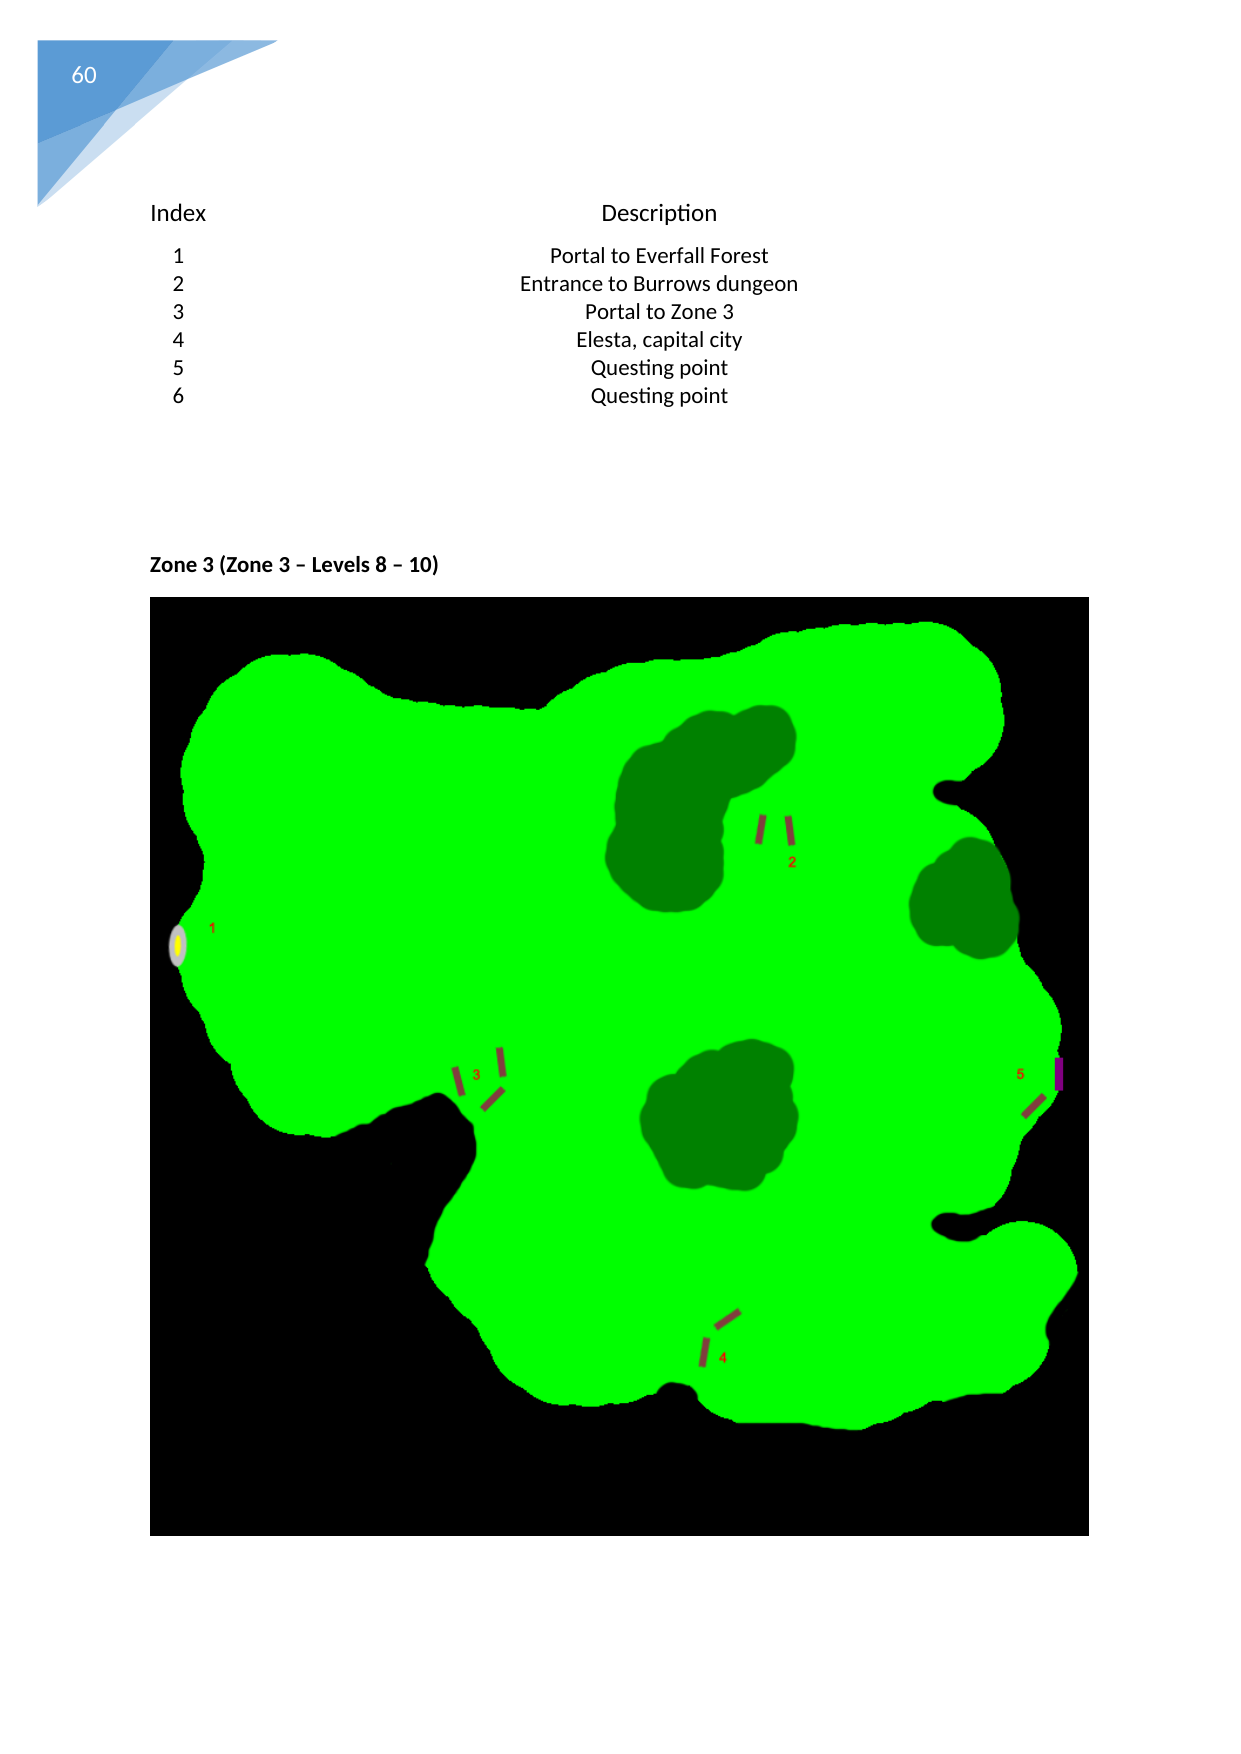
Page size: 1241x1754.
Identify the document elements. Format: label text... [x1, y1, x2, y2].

table_cell 6 [139, 381, 217, 409]
table_cell Entrance to Burrows dungeon [217, 269, 1101, 297]
picture [150, 597, 1089, 1536]
table_cell 1 [139, 241, 217, 269]
table_cell Questing point [217, 381, 1101, 409]
table_cell 3 [139, 298, 217, 325]
table_cell Elesta, capital city [217, 325, 1101, 353]
table_cell 4 [139, 325, 217, 353]
picture [37, 40, 279, 209]
table_cell 5 [139, 354, 217, 381]
table_cell 2 [139, 269, 217, 297]
table_header Index [139, 197, 217, 241]
table_cell Portal to Zone 3 [217, 298, 1101, 325]
table_cell Questing point [217, 354, 1101, 381]
table_cell Portal to Everfall Forest [217, 241, 1101, 269]
text Zone 3 (Zone 3 – Levels 8 – 10) [150, 550, 1090, 578]
table_header Description [217, 197, 1101, 241]
